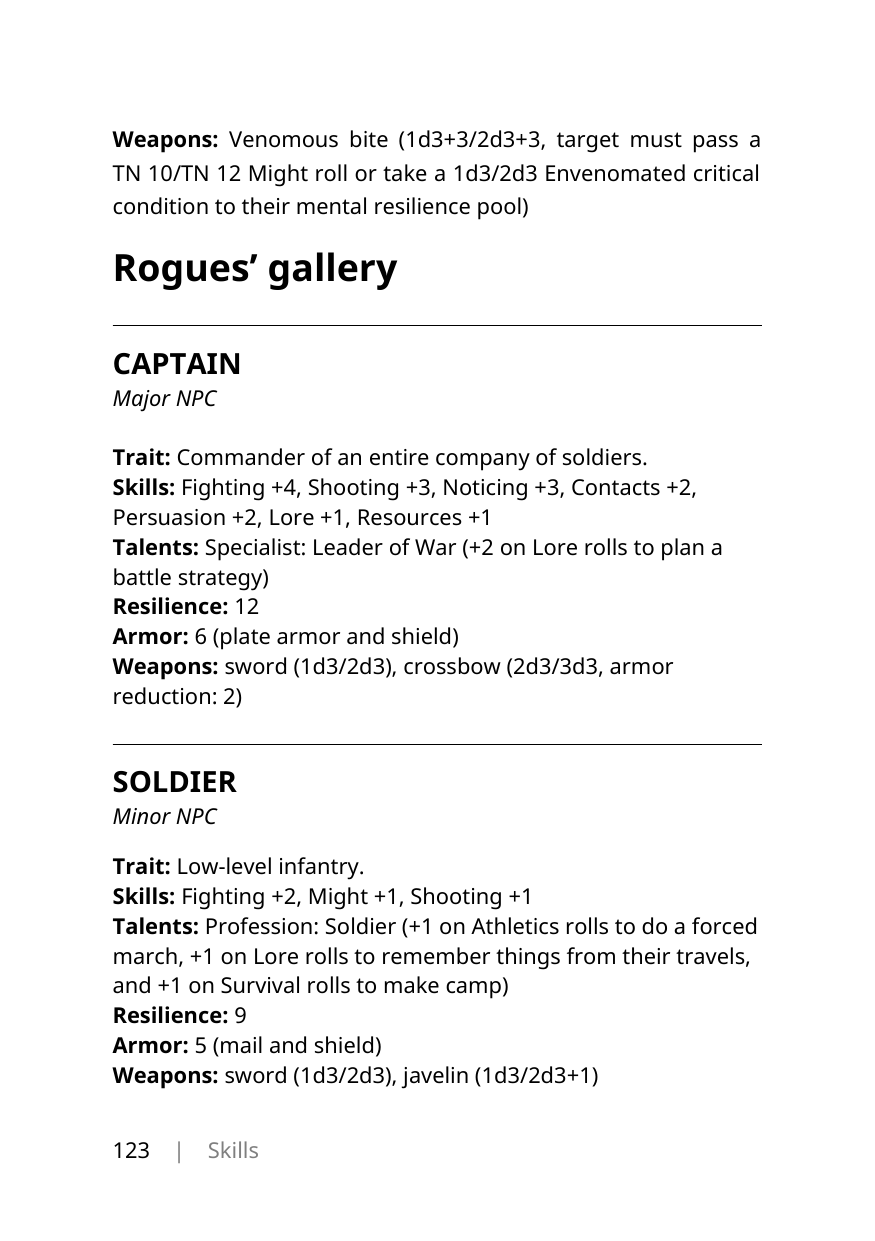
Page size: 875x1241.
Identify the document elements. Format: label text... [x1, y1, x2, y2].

text Resilience: 9 [112, 1000, 762, 1030]
text Trait: Commander of an entire company of soldiers. [112, 442, 762, 472]
text Armor: 5 (mail and shield) [112, 1030, 762, 1060]
text Trait: Low-level infantry. [112, 851, 762, 881]
text Weapons: sword (1d3/2d3), javelin (1d3/2d3+1) [112, 1060, 762, 1089]
text Weapons: Venomous bite (1d3+3/2d3+3, target must pass a TN 10/TN 12 Might roll or take a 1d3/2d3 Envenomated critical condition to their mental resilience pool) [112, 124, 762, 221]
text Skills: Fighting +2, Might +1, Shooting +1 [112, 881, 762, 911]
text Weapons: sword (1d3/2d3), crossbow (2d3/3d3, armor reduction: 2) [112, 651, 762, 711]
text Armor: 6 (plate armor and shield) [112, 621, 762, 651]
text Resilience: 12 [112, 591, 762, 621]
text Talents: Specialist: Leader of War (+2 on Lore rolls to plan a battle strategy) [112, 532, 762, 591]
text Soldier [112, 745, 762, 801]
text Skills: Fighting +4, Shooting +3, Noticing +3, Contacts +2, Persuasion +2, Lore +1, Resources +1 [112, 472, 762, 532]
text Major NPC [112, 383, 762, 413]
subtitle Rogues’ gallery [112, 241, 762, 292]
text Minor NPC [112, 801, 762, 831]
text Captain [112, 326, 762, 383]
text Talents: Profession: Soldier (+1 on Athletics rolls to do a forced march, +1 on Lore rolls to remember things from their travels, and +1 on Survival rolls to make camp) [112, 911, 762, 1000]
